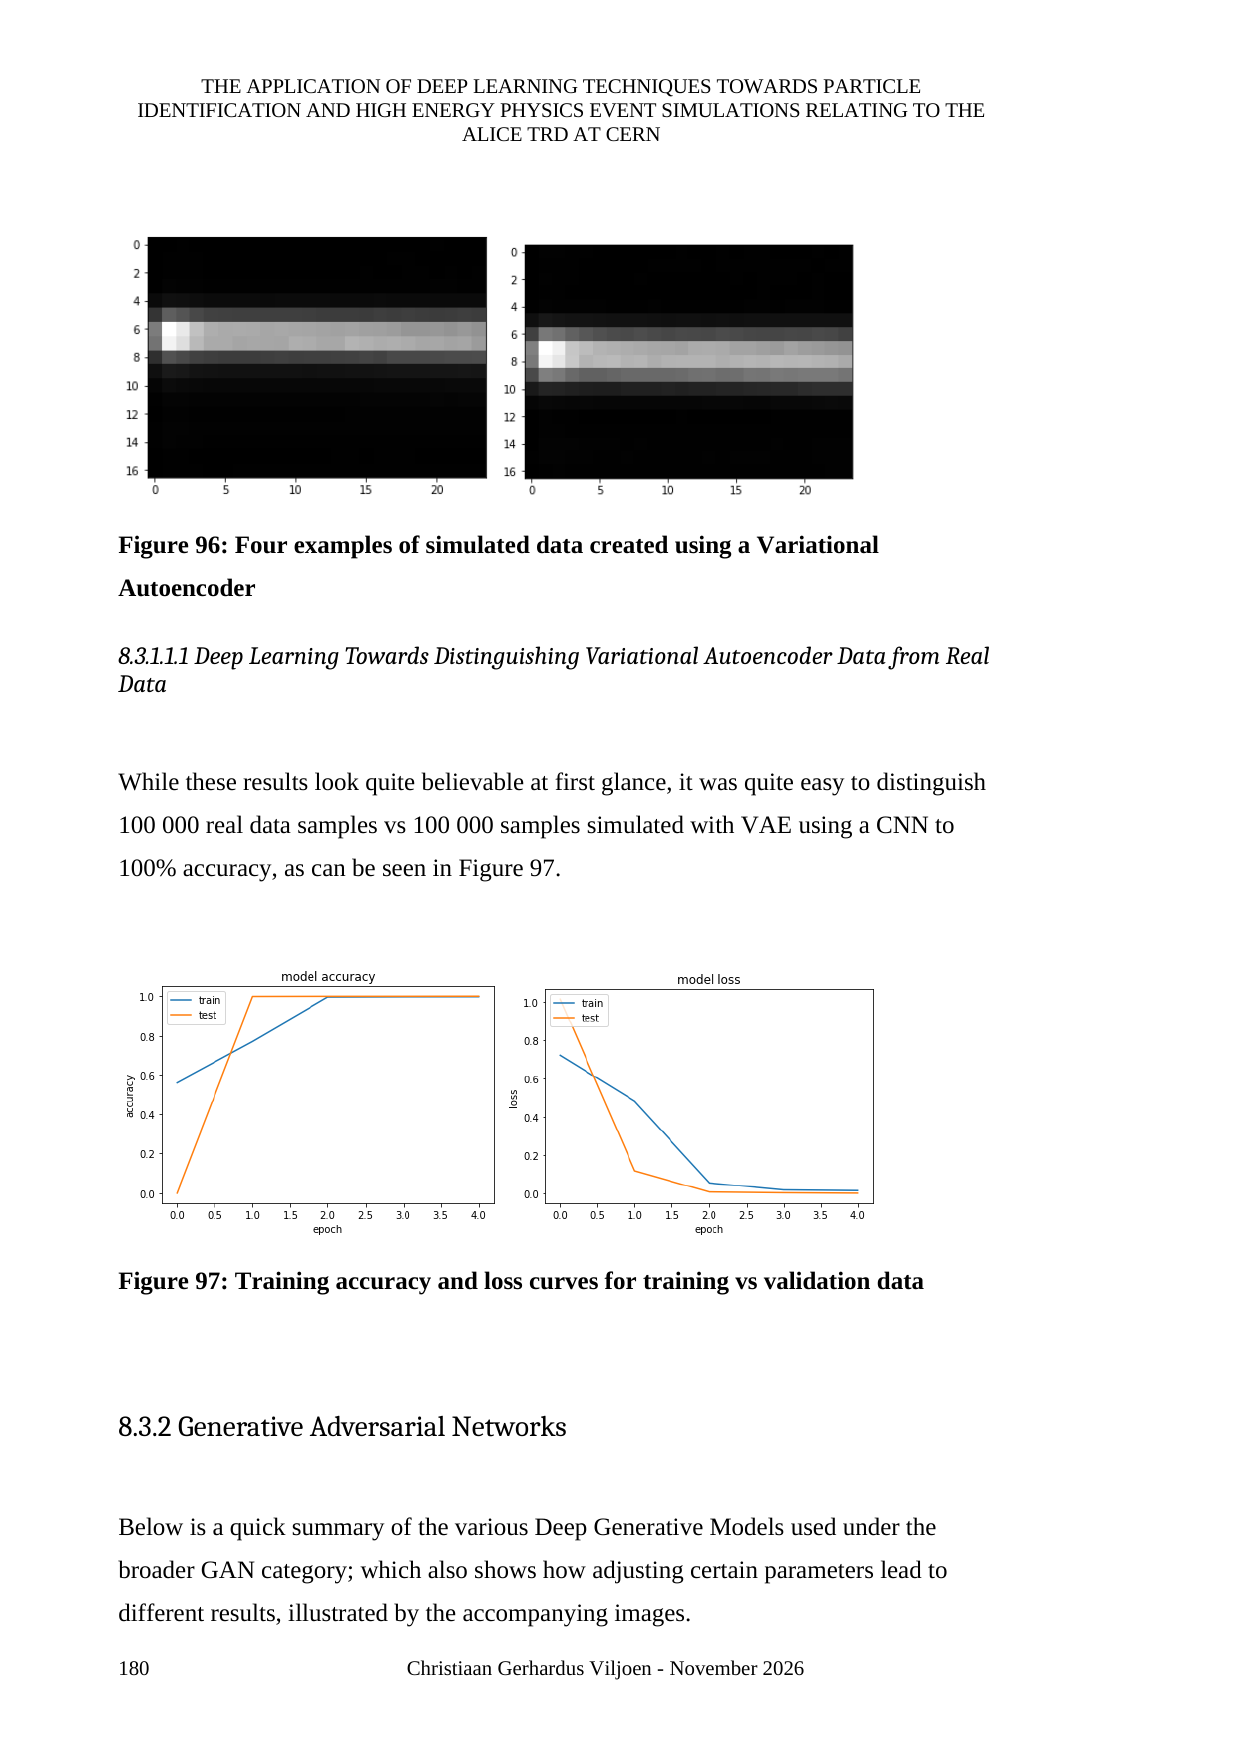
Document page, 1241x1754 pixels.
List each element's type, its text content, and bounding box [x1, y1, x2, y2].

text Below is a quick summary of the various Deep Generative Models used under the broader GAN category; which also shows how adjusting certain parameters lead to different results, illustrated by the accompanying images. [118, 1512, 1004, 1627]
subtitle Deep Learning Towards Distinguishing Variational Autoencoder Data from Real Data [118, 642, 1004, 699]
text While these results look quite believable at first glance, it was quite easy to distinguish 100 000 real data samples vs 100 000 samples simulated with VAE using a CNN to 100% accuracy, as can be seen in Figure 87. [118, 767, 1004, 882]
subtitle Generative Adversarial Networks [118, 1411, 1004, 1444]
picture [118, 226, 863, 504]
picture [118, 964, 882, 1240]
